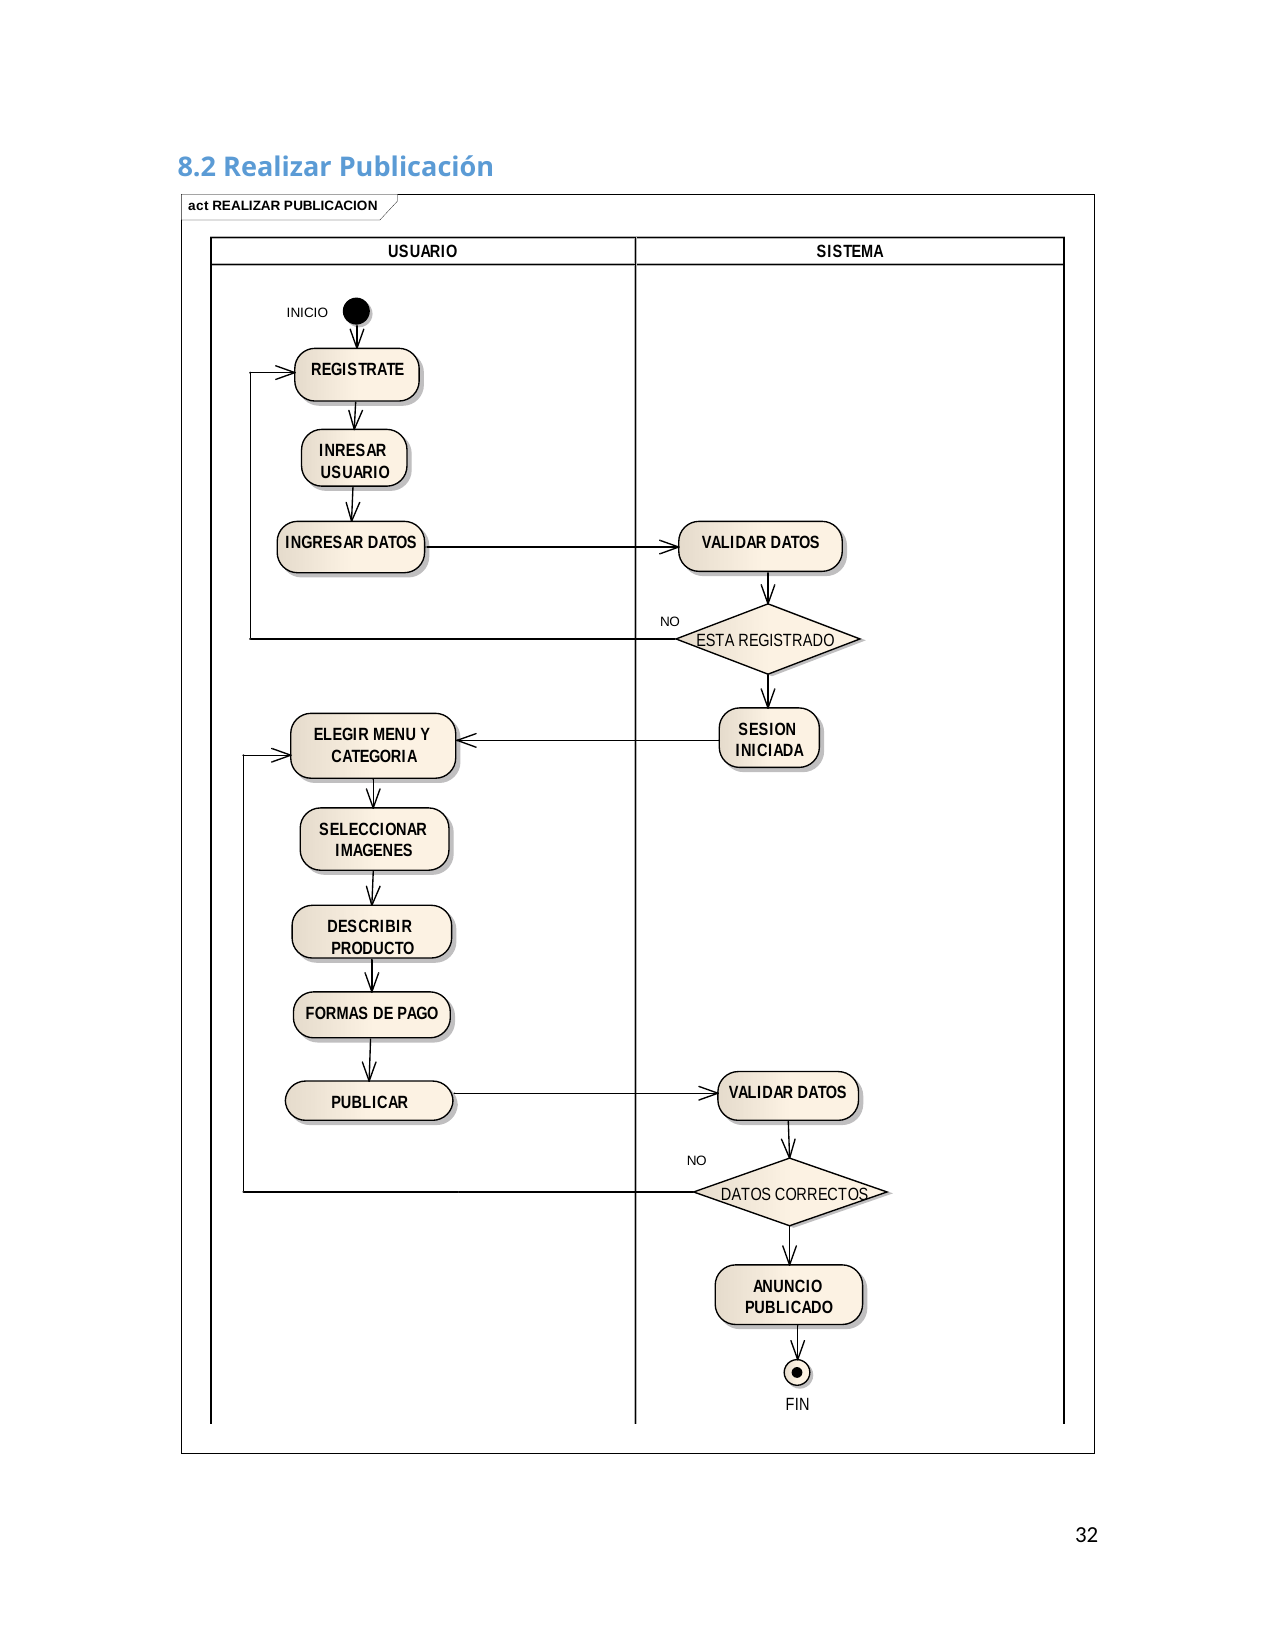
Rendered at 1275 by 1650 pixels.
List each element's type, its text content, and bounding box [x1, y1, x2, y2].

subtitle 8.2 Realizar Publicación [177, 148, 1098, 184]
